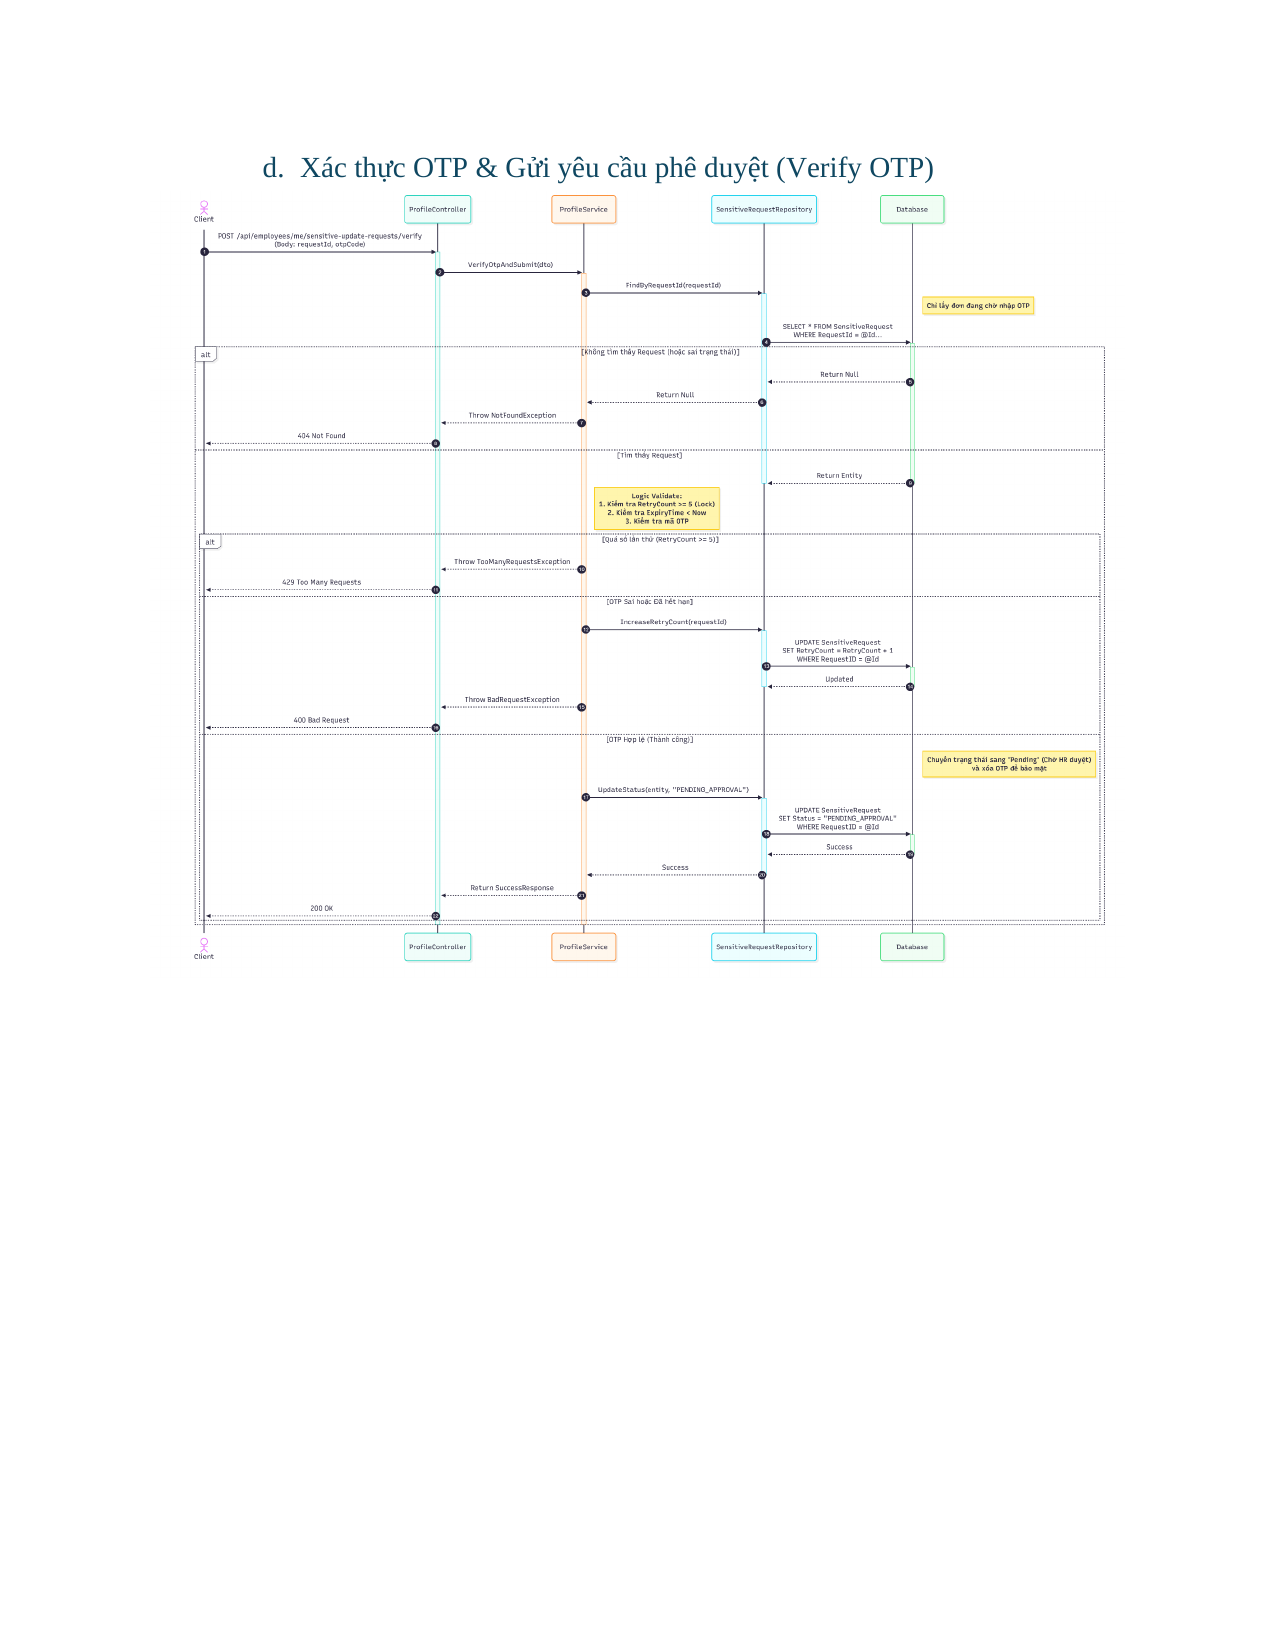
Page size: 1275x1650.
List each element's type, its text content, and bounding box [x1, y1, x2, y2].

subtitle Xác thực OTP & Gửi yêu cầu phê duyệt (Verify OTP) [262, 150, 1125, 183]
picture [150, 191, 1125, 978]
